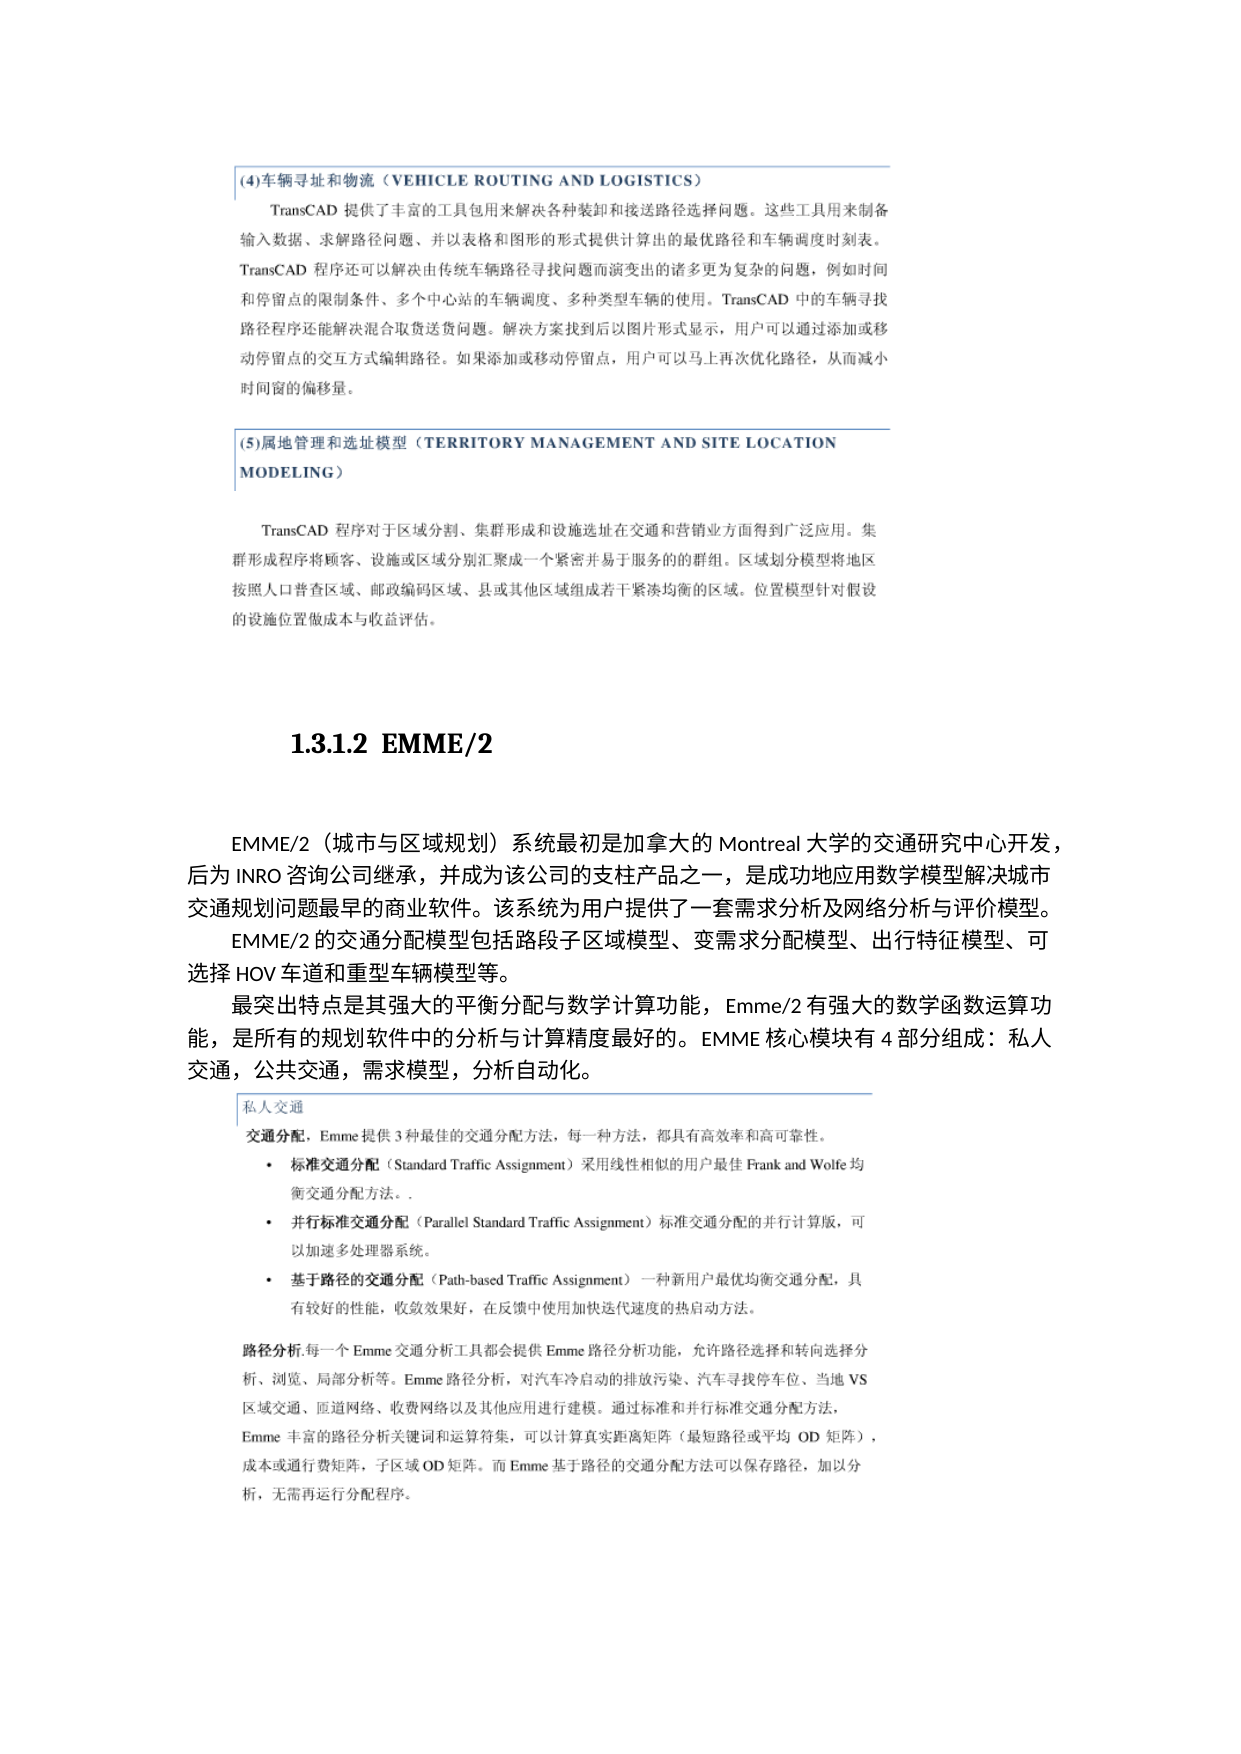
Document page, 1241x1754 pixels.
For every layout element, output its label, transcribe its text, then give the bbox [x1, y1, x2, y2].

text EMME/2（城市与区域规划）系统最初是加拿大的Montreal大学的交通研究中心开发，后为INRO咨询公司继承，并成为该公司的支柱产品之一，是成功地应用数学模型解决城市交通规划问题最早的商业软件。该系统为用户提供了一套需求分析及网络分析与评价模型。 [187, 825, 1053, 923]
text EMME/2的交通分配模型包括路段子区域模型、变需求分配模型、出行特征模型、可选择HOV车道和重型车辆模型等。 [187, 923, 1053, 988]
text 最突出特点是其强大的平衡分配与数学计算功能，Emme/2有强大的数学函数运算功能，是所有的规划软件中的分析与计算精度最好的。EMME核心模块有4部分组成：私人交通，公共交通，需求模型，分析自动化。 [187, 988, 1053, 1085]
picture [231, 519, 883, 634]
subtitle EMME/2 [291, 711, 1053, 776]
picture [231, 1085, 883, 1512]
picture [231, 162, 894, 491]
